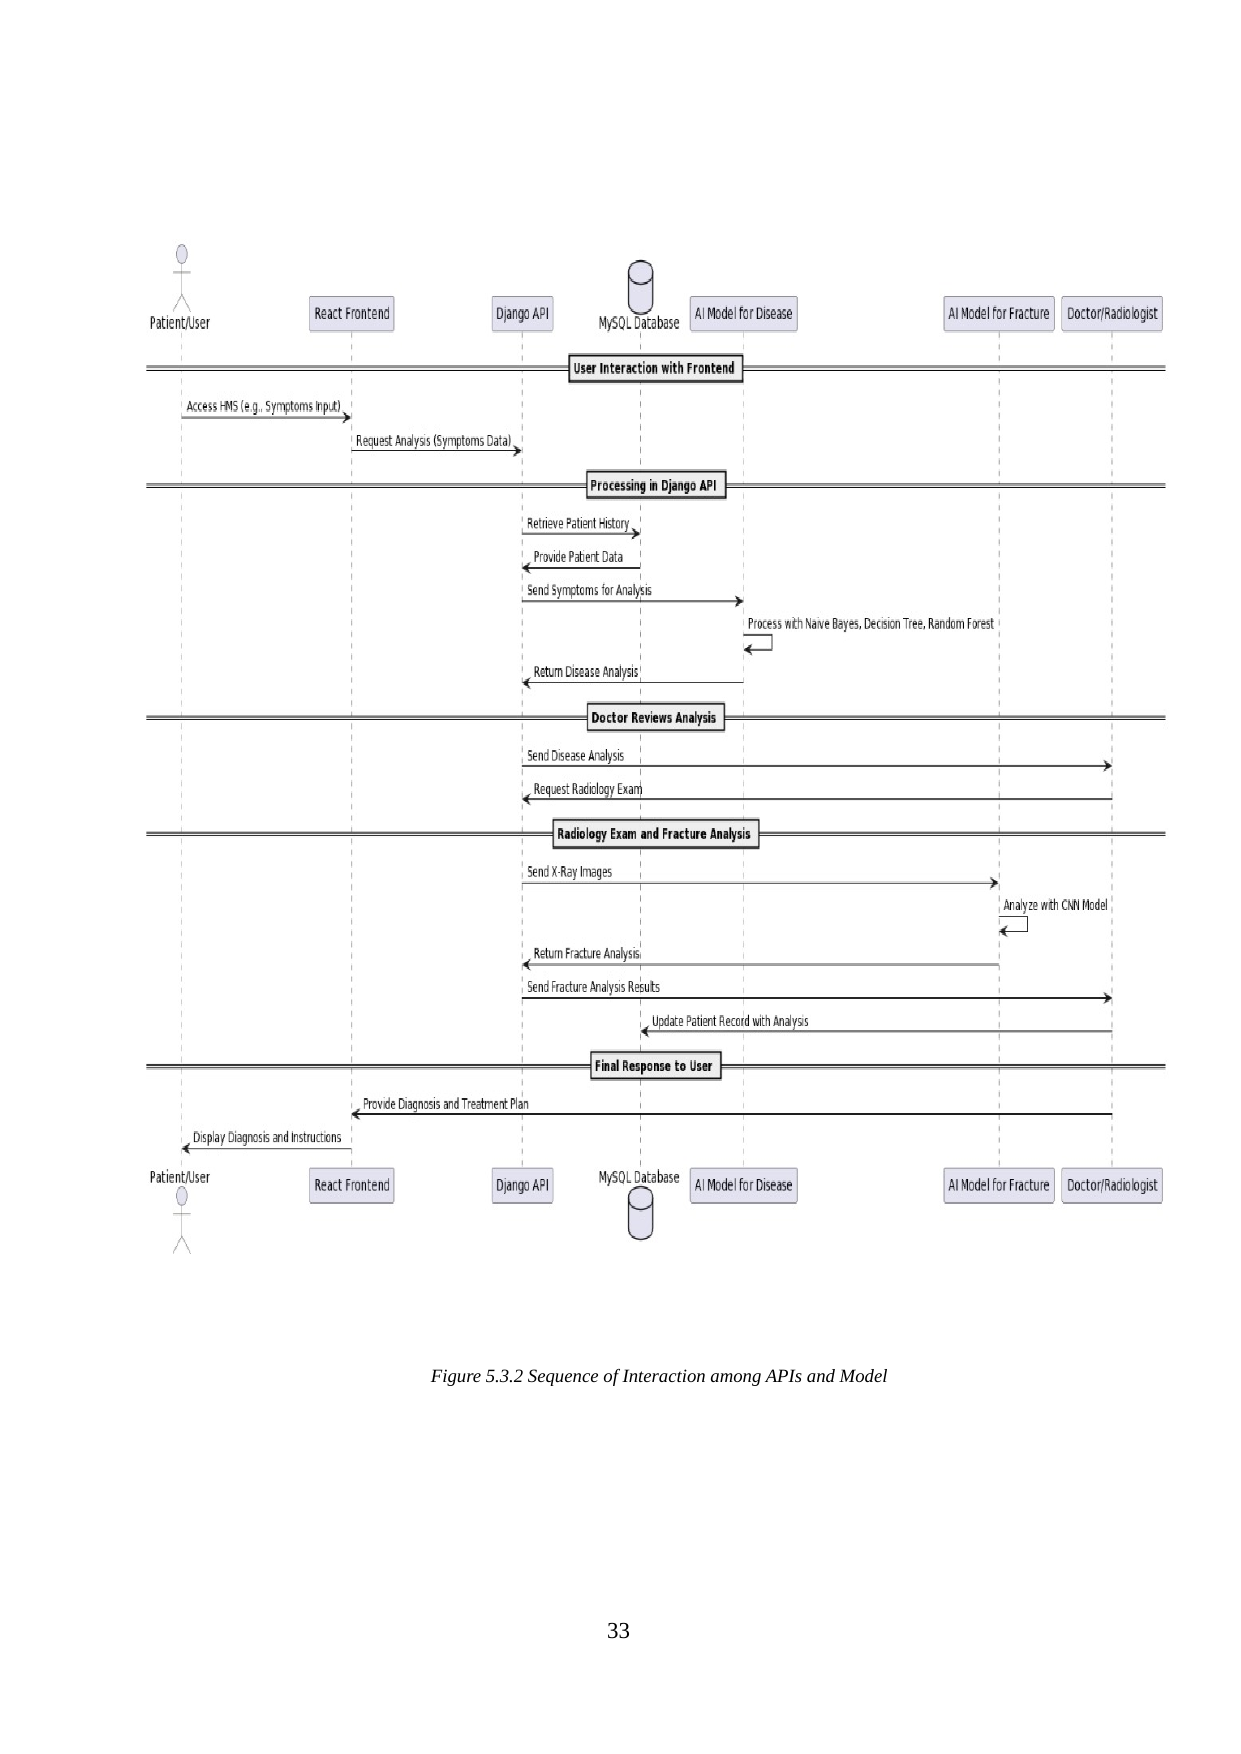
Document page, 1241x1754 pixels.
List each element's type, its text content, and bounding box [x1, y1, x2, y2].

picture [146, 239, 1169, 1260]
text Figure 5.3.2 Sequence of Interaction among APIs and Model [257, 1365, 1016, 1386]
